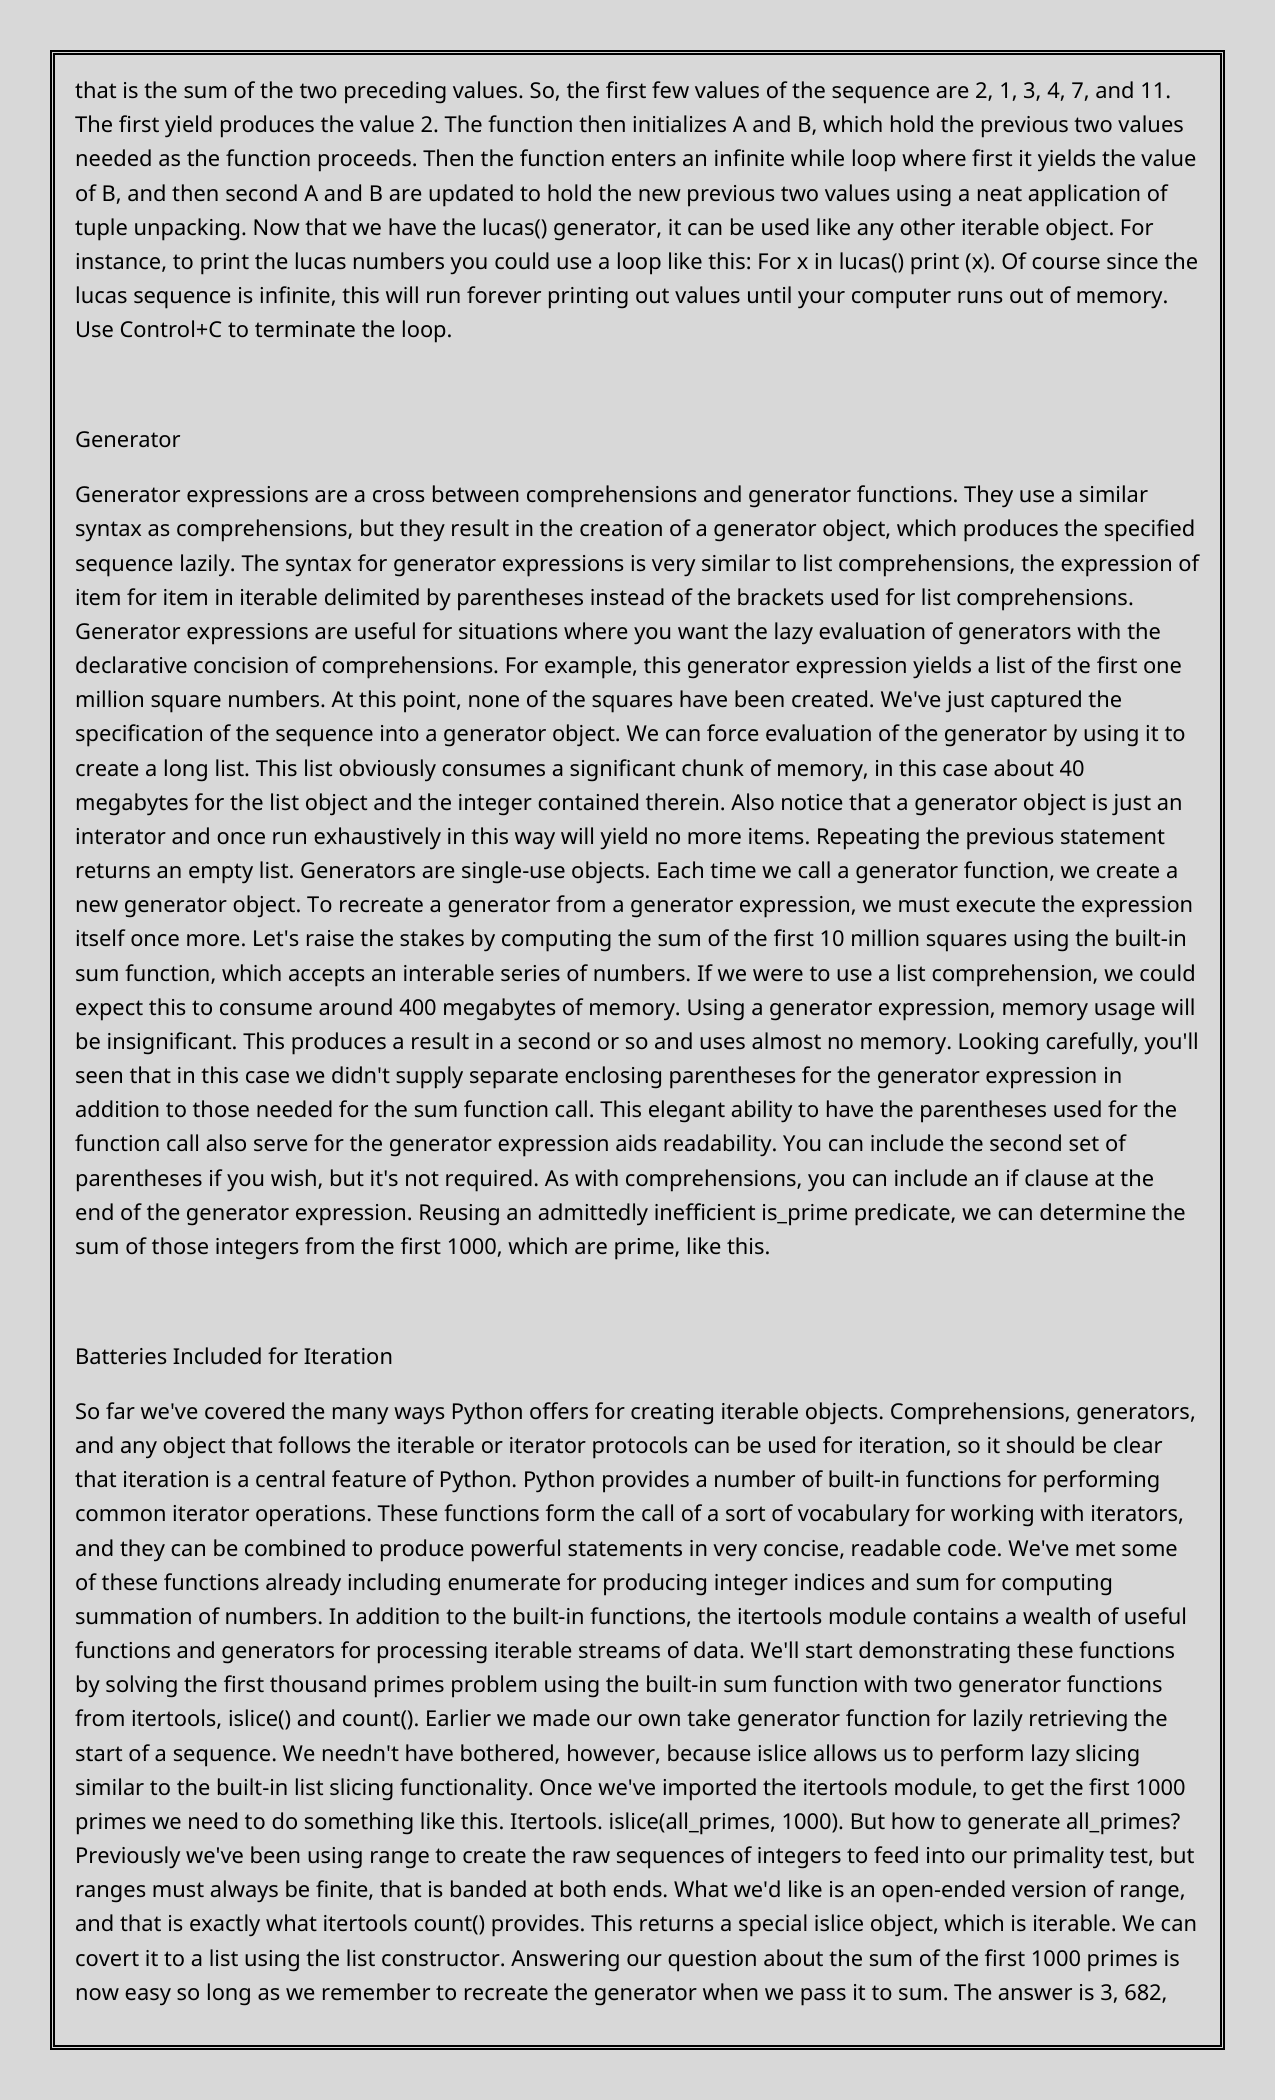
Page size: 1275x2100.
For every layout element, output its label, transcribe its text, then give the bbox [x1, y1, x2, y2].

text Generator expressions are a cross between comprehensions and generator functions. They use a similar syntax as comprehensions, but they result in the creation of a generator object, which produces the specified sequence lazily. The syntax for generator expressions is very similar to list comprehensions, the expression of item for item in iterable delimited by parentheses instead of the brackets used for list comprehensions. Generator expressions are useful for situations where you want the lazy evaluation of generators with the declarative concision of comprehensions. For example, this generator expression yields a list of the first one million square numbers. At this point, none of the squares have been created. We've just captured the specification of the sequence into a generator object. We can force evaluation of the generator by using it to create a long list. This list obviously consumes a significant chunk of memory, in this case about 40 megabytes for the list object and the integer contained therein. Also notice that a generator object is just an interator and once run exhaustively in this way will yield no more items. Repeating the previous statement returns an empty list. Generators are single-use objects. Each time we call a generator function, we create a new generator object. To recreate a generator from a generator expression, we must execute the expression itself once more. Let's raise the stakes by computing the sum of the first 10 million squares using the built-in sum function, which accepts an interable series of numbers. If we were to use a list comprehension, we could expect this to consume around 400 megabytes of memory. Using a generator expression, memory usage will be insignificant. This produces a result in a second or so and uses almost no memory. Looking carefully, you'll seen that in this case we didn't supply separate enclosing parentheses for the generator expression in addition to those needed for the sum function call. This elegant ability to have the parentheses used for the function call also serve for the generator expression aids readability. You can include the second set of parentheses if you wish, but it's not required. As with comprehensions, you can include an if clause at the end of the generator expression. Reusing an admittedly inefficient is_prime predicate, we can determine the sum of those integers from the first 1000, which are prime, like this. [75, 479, 1200, 1261]
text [75, 1396, 1200, 2006]
text Batteries Included for Iteration [75, 1341, 1200, 1371]
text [75, 75, 1200, 344]
text Generator [75, 424, 1200, 454]
